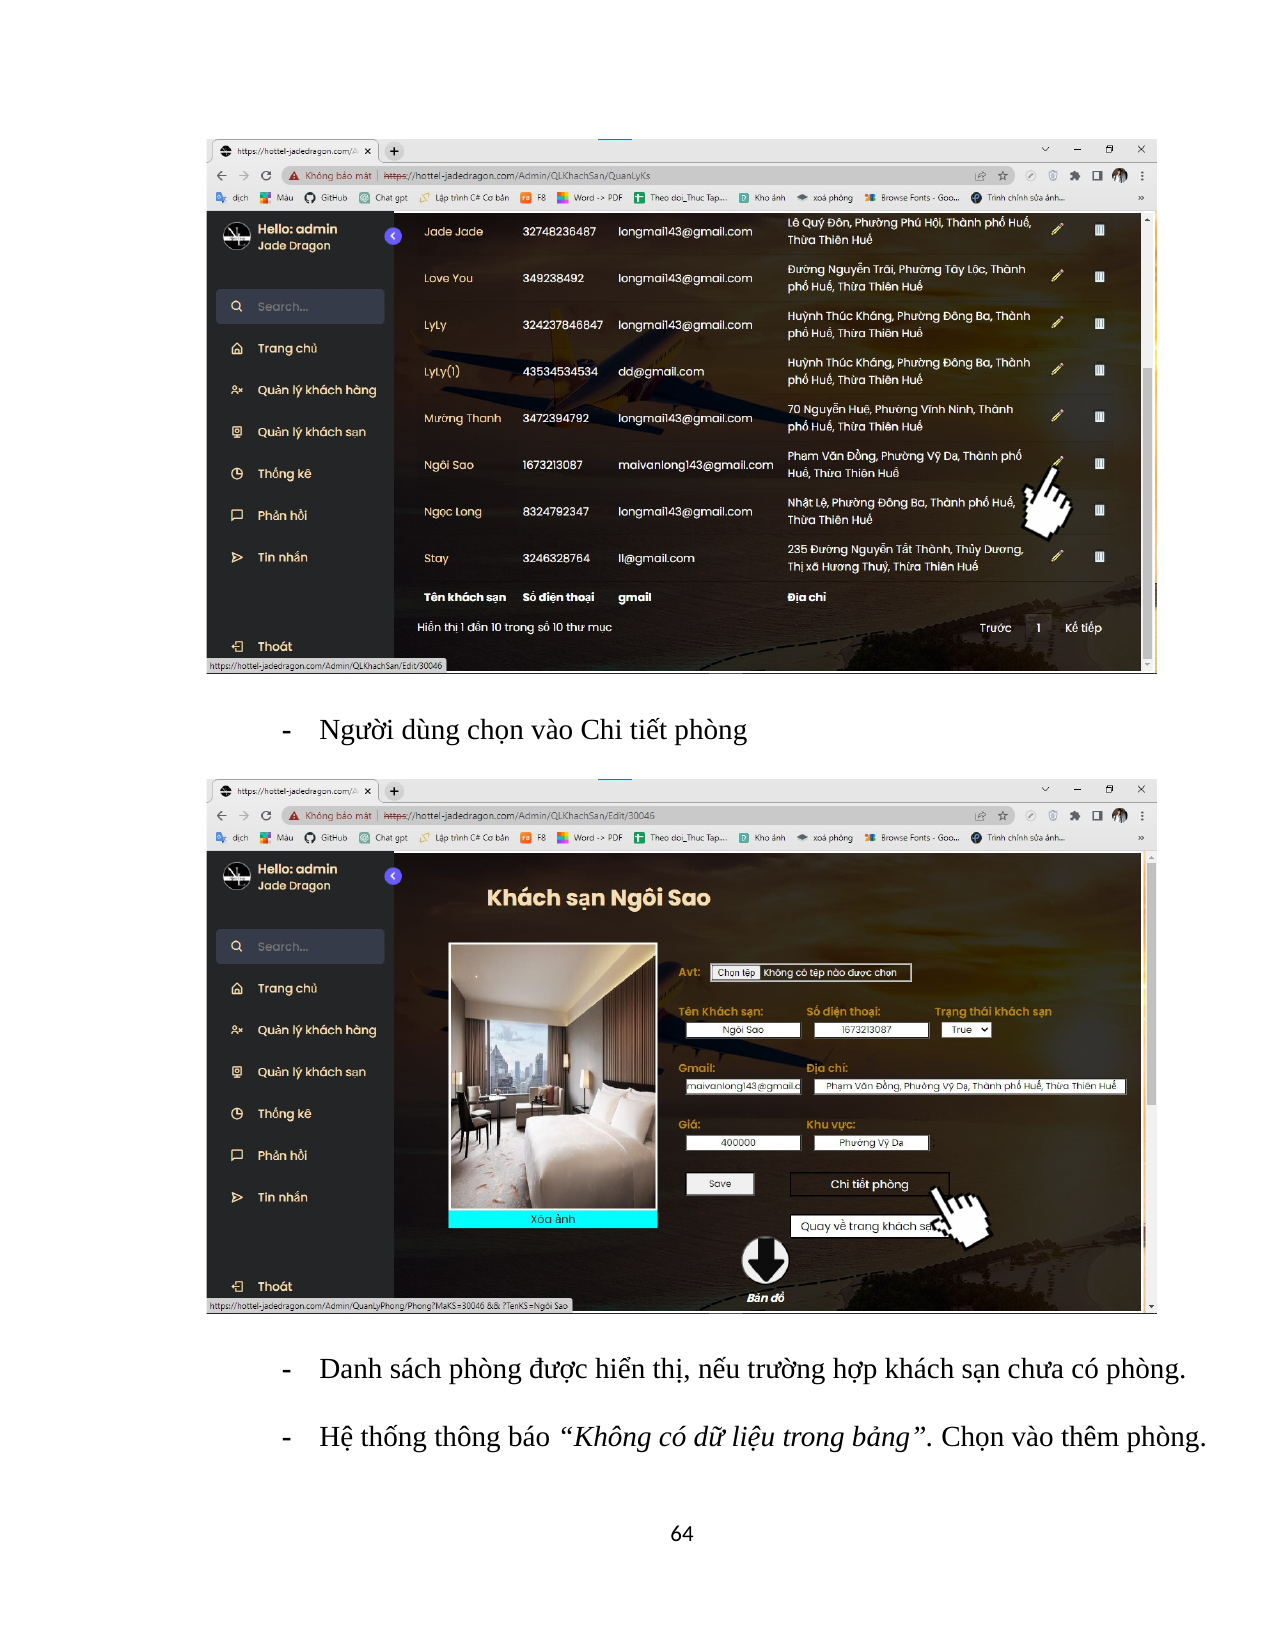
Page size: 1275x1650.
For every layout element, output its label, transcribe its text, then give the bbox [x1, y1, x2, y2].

picture [206, 139, 1157, 674]
list Hệ thống thông báo “Không có dữ liệu trong bảng”. Chọn vào thêm phòng. [282, 1419, 1238, 1452]
picture [206, 779, 1157, 1314]
list Danh sách phòng được hiển thị, nếu trường hợp khách sạn chưa có phòng. [282, 1352, 1238, 1385]
list Người dùng chọn vào Chi tiết phòng [282, 712, 1191, 746]
